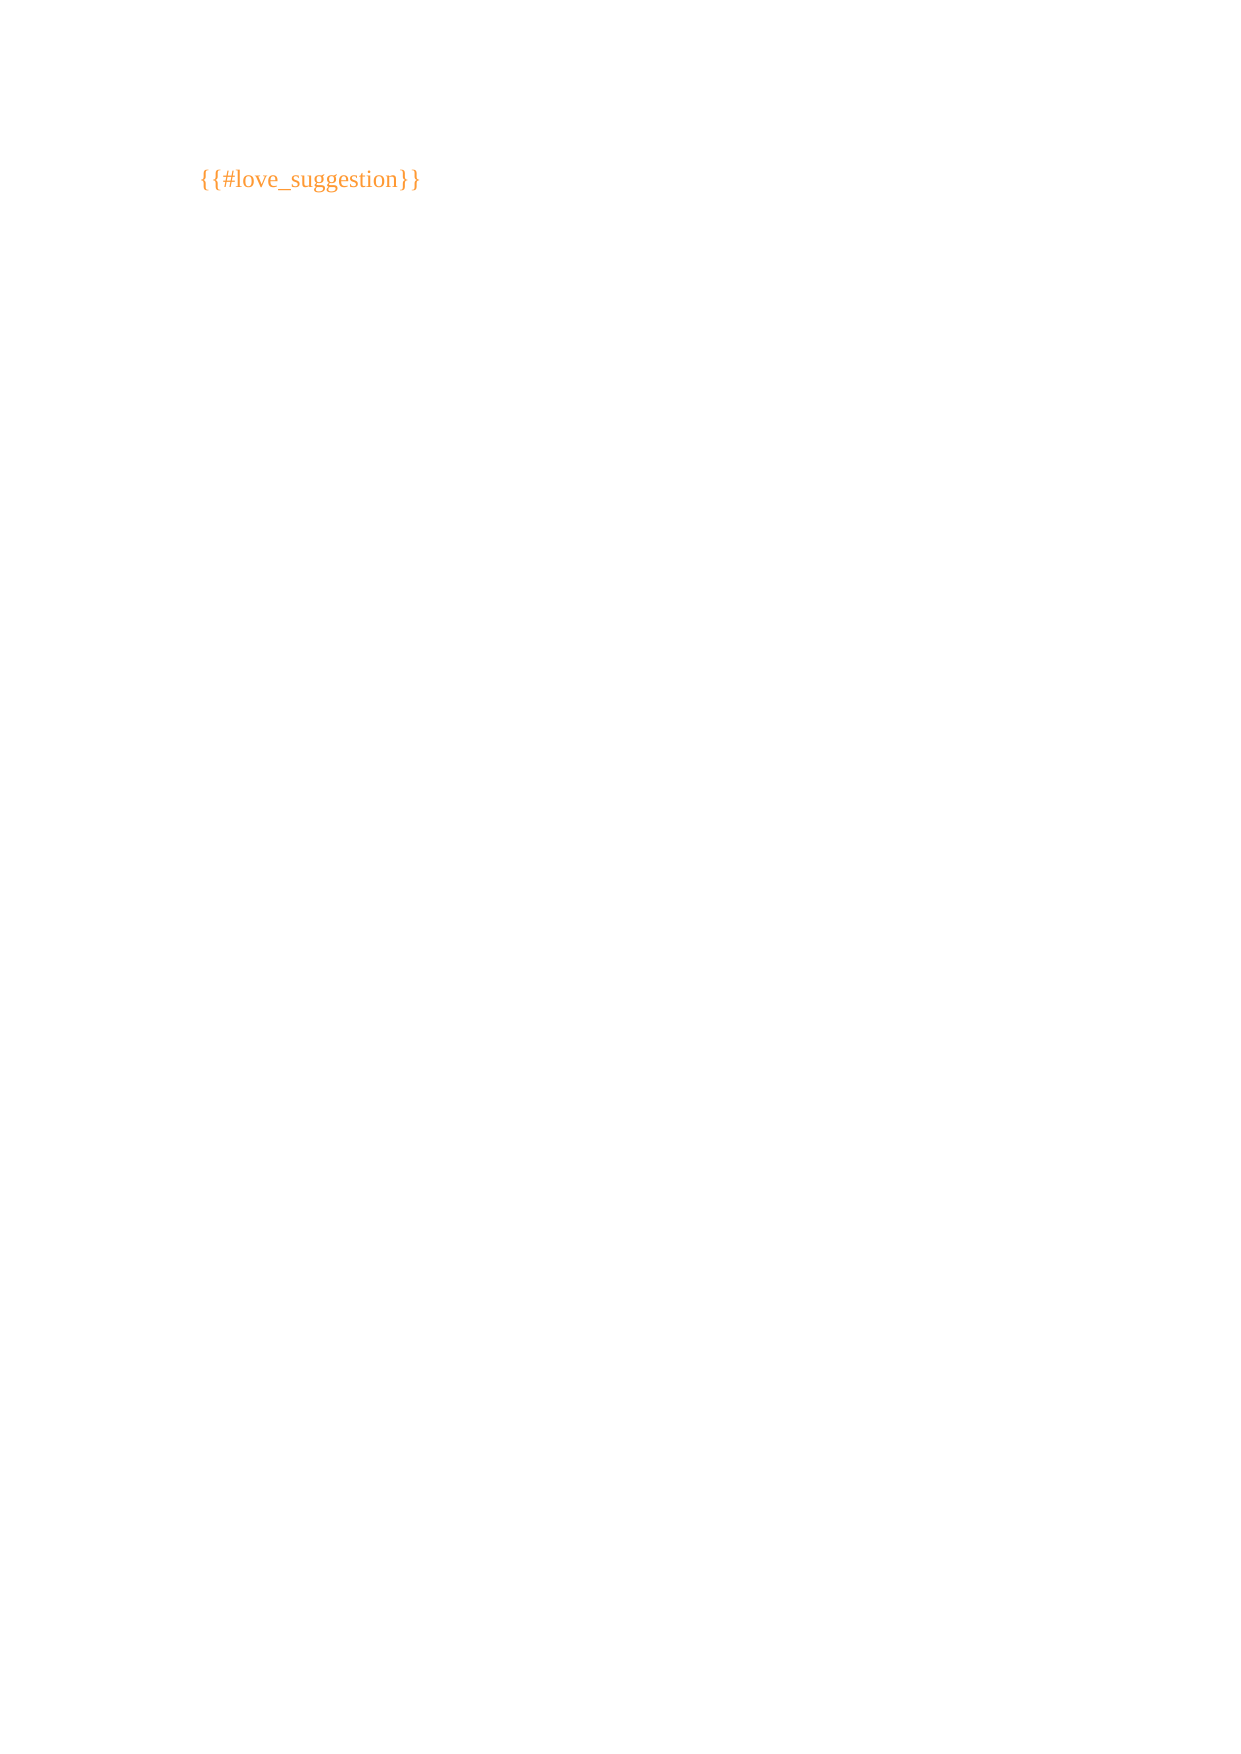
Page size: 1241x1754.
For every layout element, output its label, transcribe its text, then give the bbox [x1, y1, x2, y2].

table_header {{#love_suggestion}} [188, 162, 1018, 1225]
